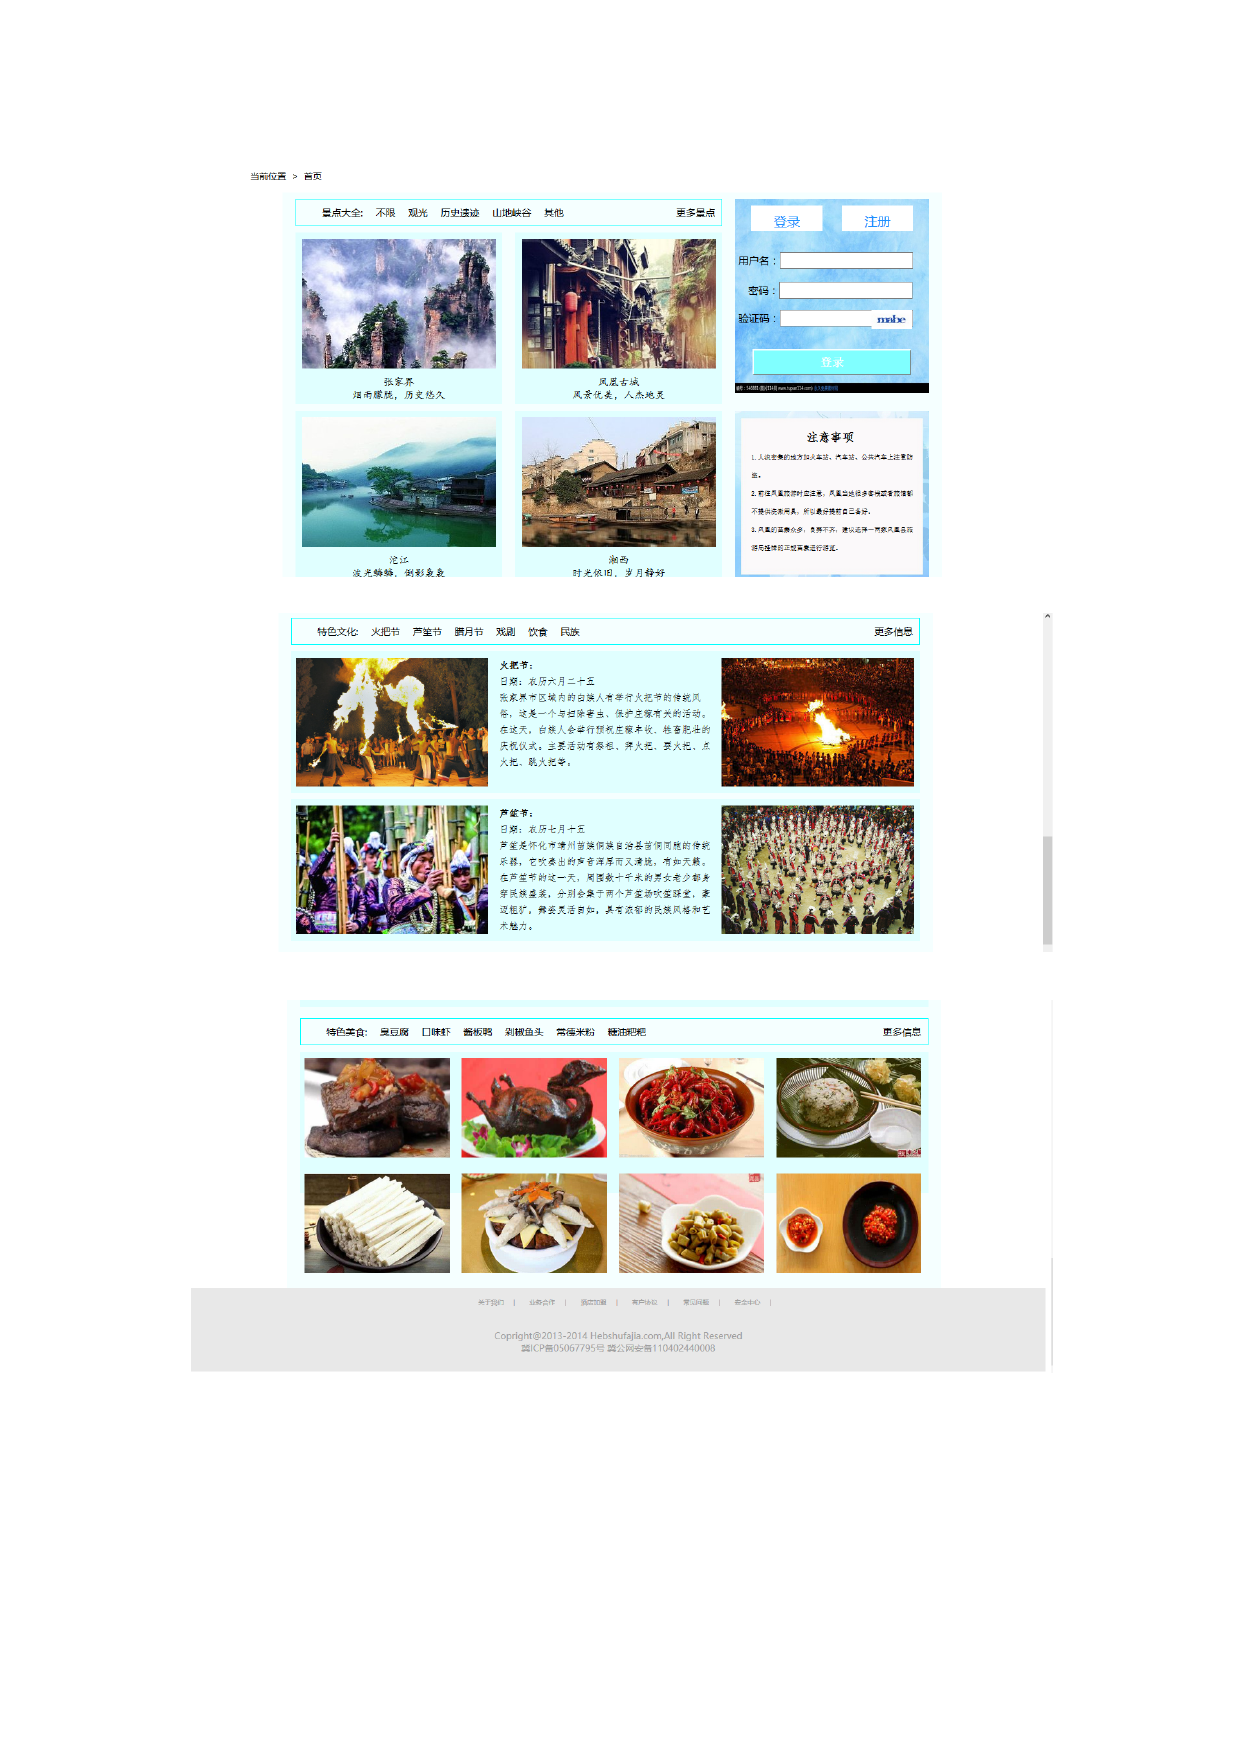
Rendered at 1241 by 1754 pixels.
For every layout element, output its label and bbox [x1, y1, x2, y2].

picture [187, 162, 1053, 577]
picture [187, 1000, 1053, 1373]
picture [187, 613, 1053, 952]
